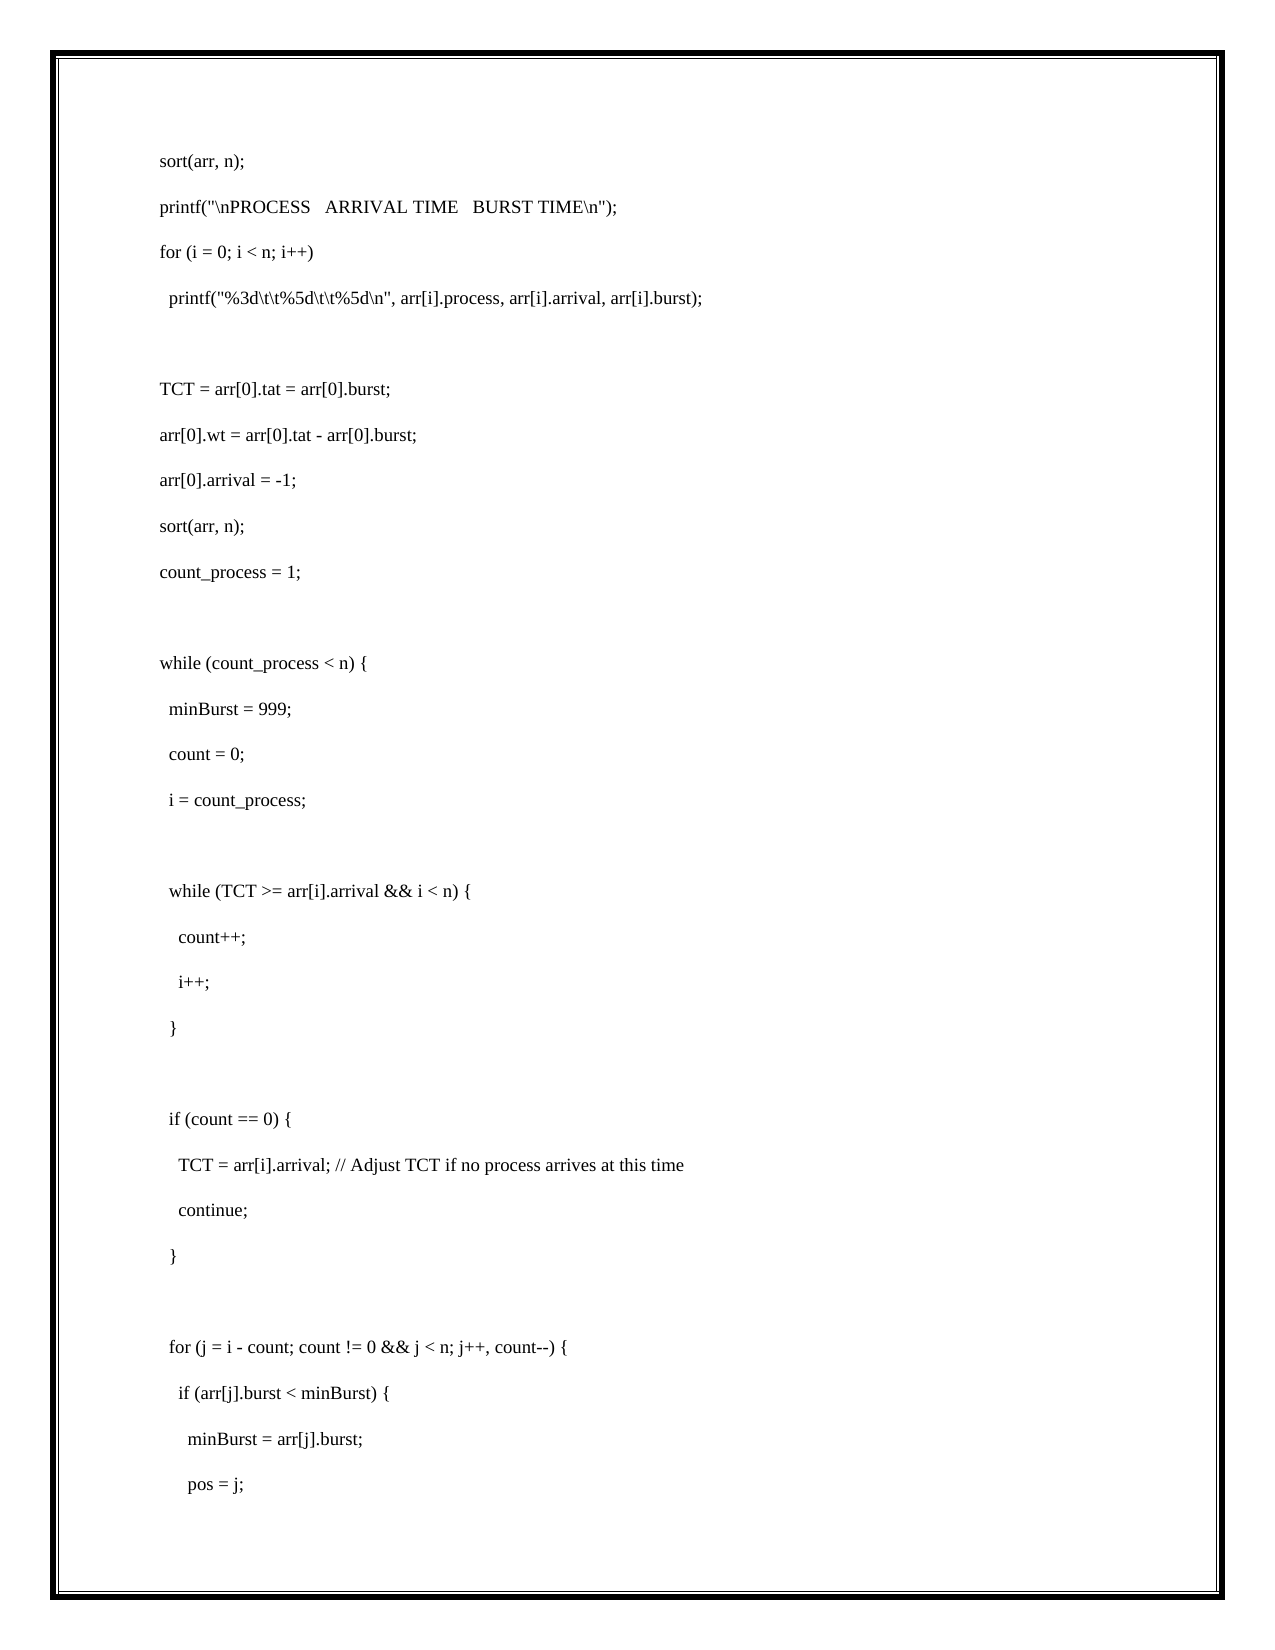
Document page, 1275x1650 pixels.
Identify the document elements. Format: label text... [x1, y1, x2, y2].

text continue; [150, 1199, 1125, 1221]
text minBurst = 999; [150, 697, 1125, 719]
text } [150, 1017, 1125, 1038]
text printf("%3d\t\t%5d\t\t%5d\n", arr[i].process, arr[i].arrival, arr[i].burst); [150, 287, 1125, 308]
text count++; [150, 926, 1125, 947]
text } [150, 1245, 1125, 1267]
text if (arr[j].burst < minBurst) { [150, 1382, 1125, 1403]
text count_process = 1; [150, 561, 1125, 582]
text minBurst = arr[j].burst; [150, 1427, 1125, 1449]
text count = 0; [150, 743, 1125, 765]
text arr[0].wt = arr[0].tat - arr[0].burst; [150, 424, 1125, 445]
text for (i = 0; i < n; i++) [150, 241, 1125, 263]
text printf("\nPROCESS ARRIVAL TIME BURST TIME\n"); [150, 196, 1125, 217]
text if (count == 0) { [150, 1108, 1125, 1130]
text while (count_process < n) { [150, 652, 1125, 673]
text sort(arr, n); [150, 150, 1125, 172]
text arr[0].arrival = -1; [150, 469, 1125, 491]
text pos = j; [150, 1473, 1125, 1495]
text i = count_process; [150, 789, 1125, 810]
text TCT = arr[0].tat = arr[0].burst; [150, 378, 1125, 400]
text i++; [150, 971, 1125, 993]
text TCT = arr[i].arrival; // Adjust TCT if no process arrives at this time [150, 1154, 1125, 1175]
text for (j = i - count; count != 0 && j < n; j++, count--) { [150, 1336, 1125, 1358]
text while (TCT >= arr[i].arrival && i < n) { [150, 880, 1125, 902]
text sort(arr, n); [150, 515, 1125, 537]
